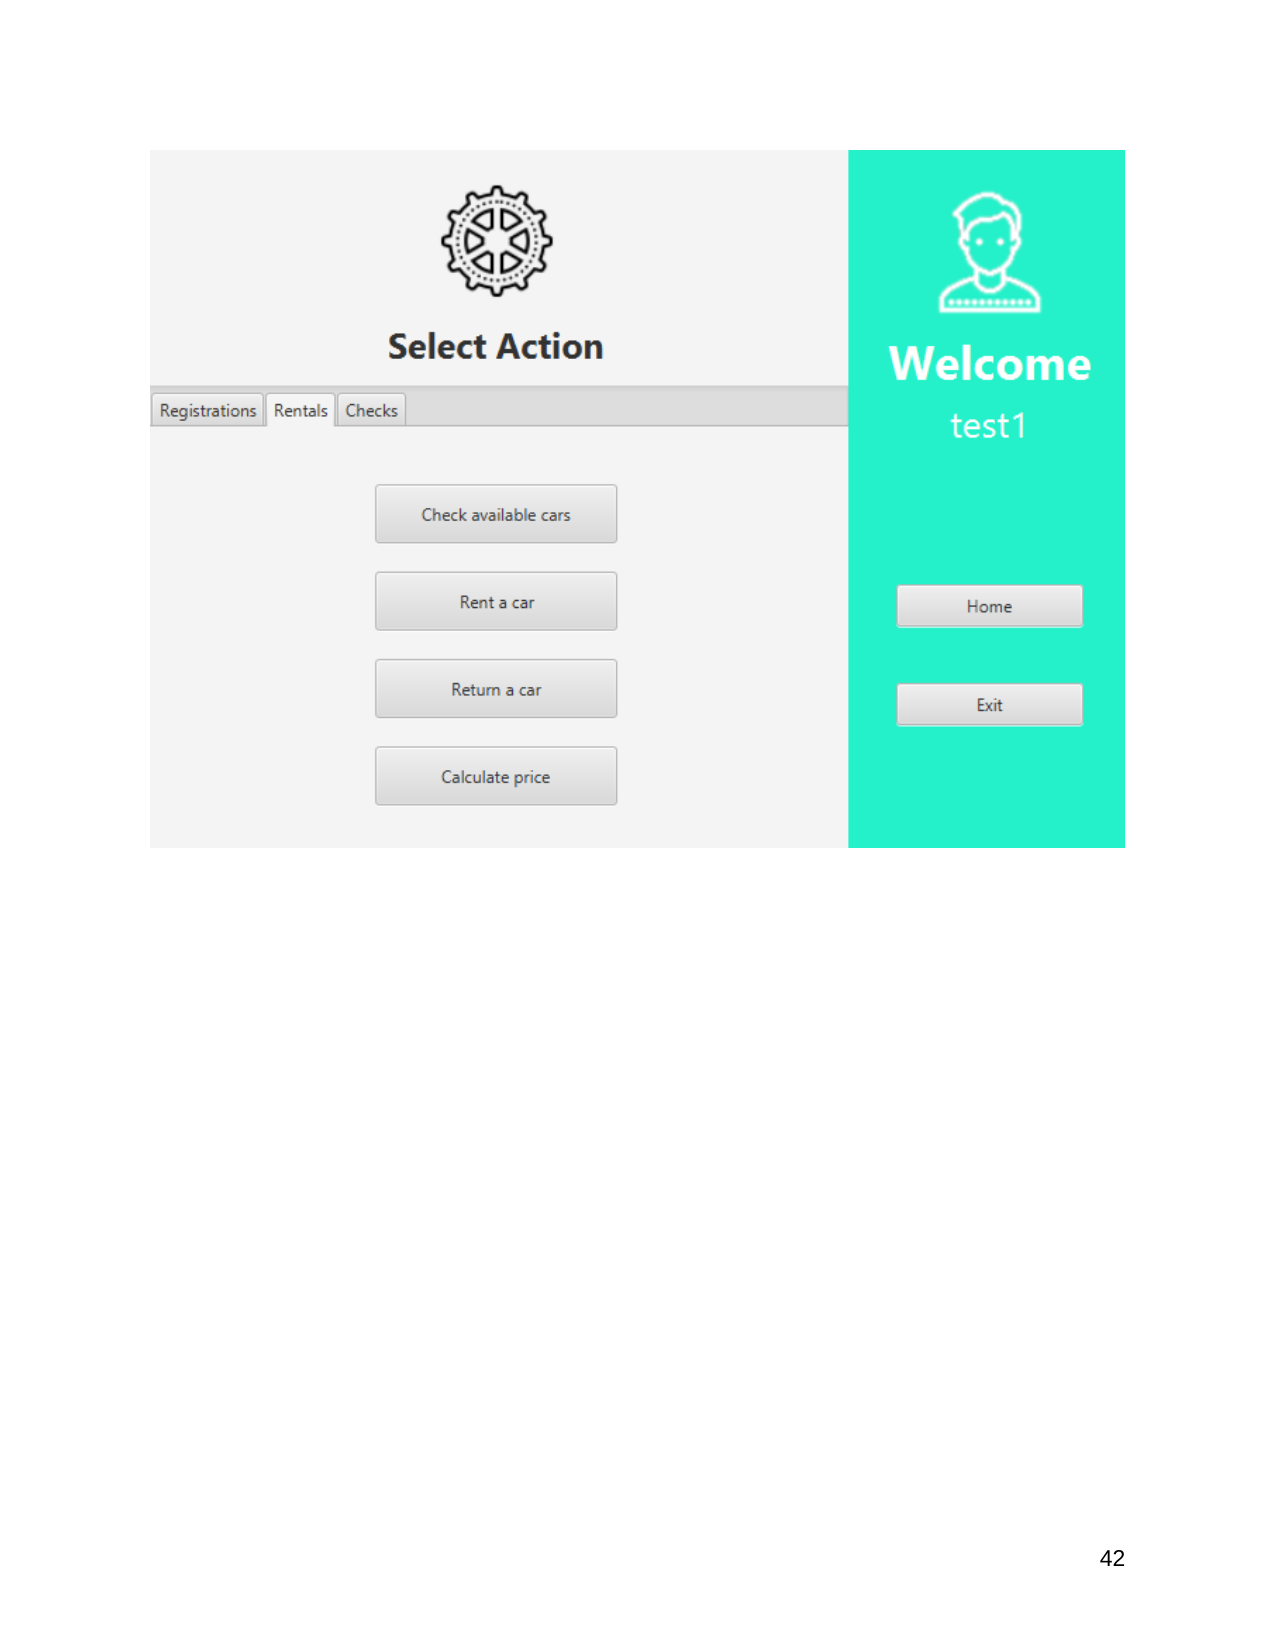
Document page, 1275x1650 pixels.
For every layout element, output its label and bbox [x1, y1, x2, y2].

picture [150, 150, 1125, 848]
